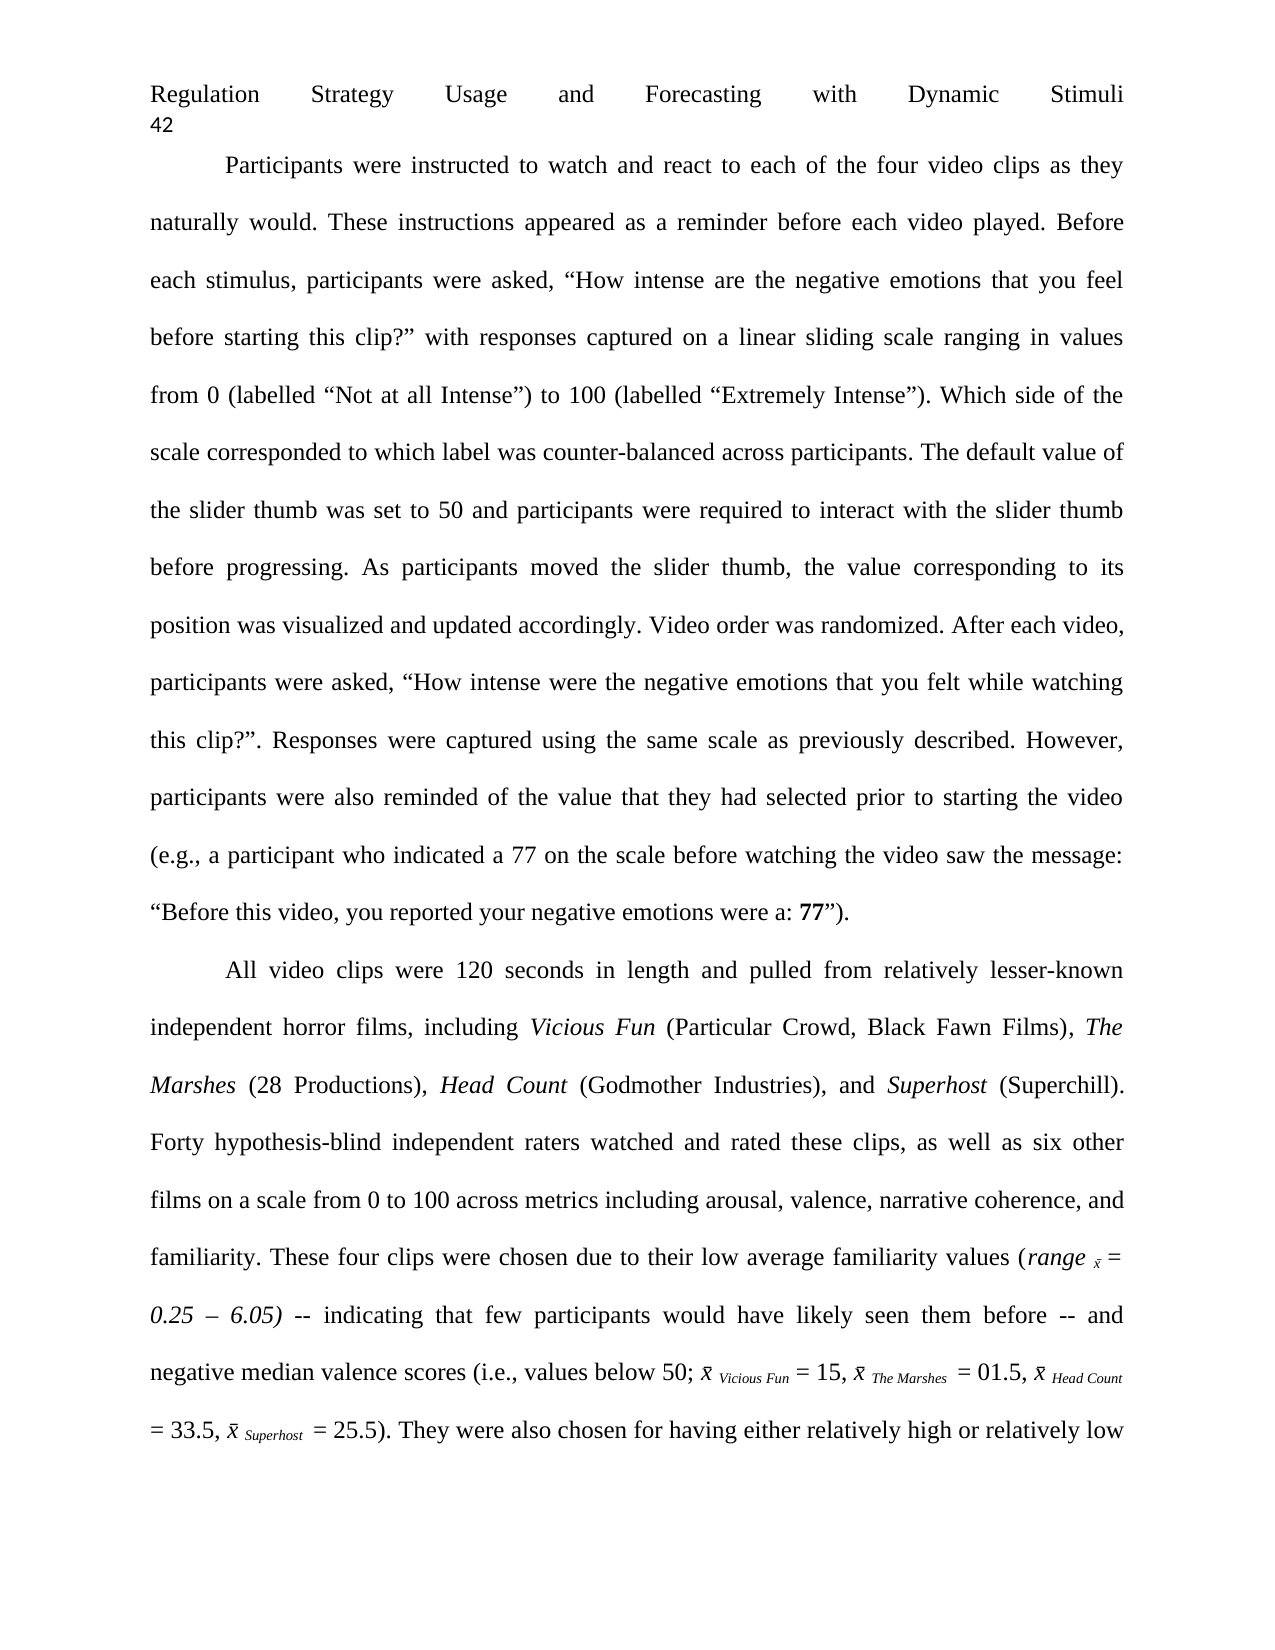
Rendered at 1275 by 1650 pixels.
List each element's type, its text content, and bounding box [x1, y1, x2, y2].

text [150, 955, 1125, 1444]
text Participants were instructed to watch and react to each of the four video clips as they naturally would. These instructions appeared as a reminder before each video played. Before each stimulus, participants were asked, “How intense are the negative emotions that you feel before starting this clip?” with responses captured on a linear sliding scale ranging in values from 0 (labelled “Not at all Intense”) to 100 (labelled “Extremely Intense”). Which side of the scale corresponded to which label was counter-balanced across participants. The default value of the slider thumb was set to 50 and participants were required to interact with the slider thumb before progressing. As participants moved the slider thumb, the value corresponding to its position was visualized and updated accordingly. Video order was randomized. After each video, participants were asked, “How intense were the negative emotions that you felt while watching this clip?”. Responses were captured using the same scale as previously described. However, participants were also reminded of the value that they had selected prior to starting the video (e.g., a participant who indicated a 77 on the scale before watching the video saw the message: “Before this video, you reported your negative emotions were a: 77”). [150, 150, 1125, 926]
